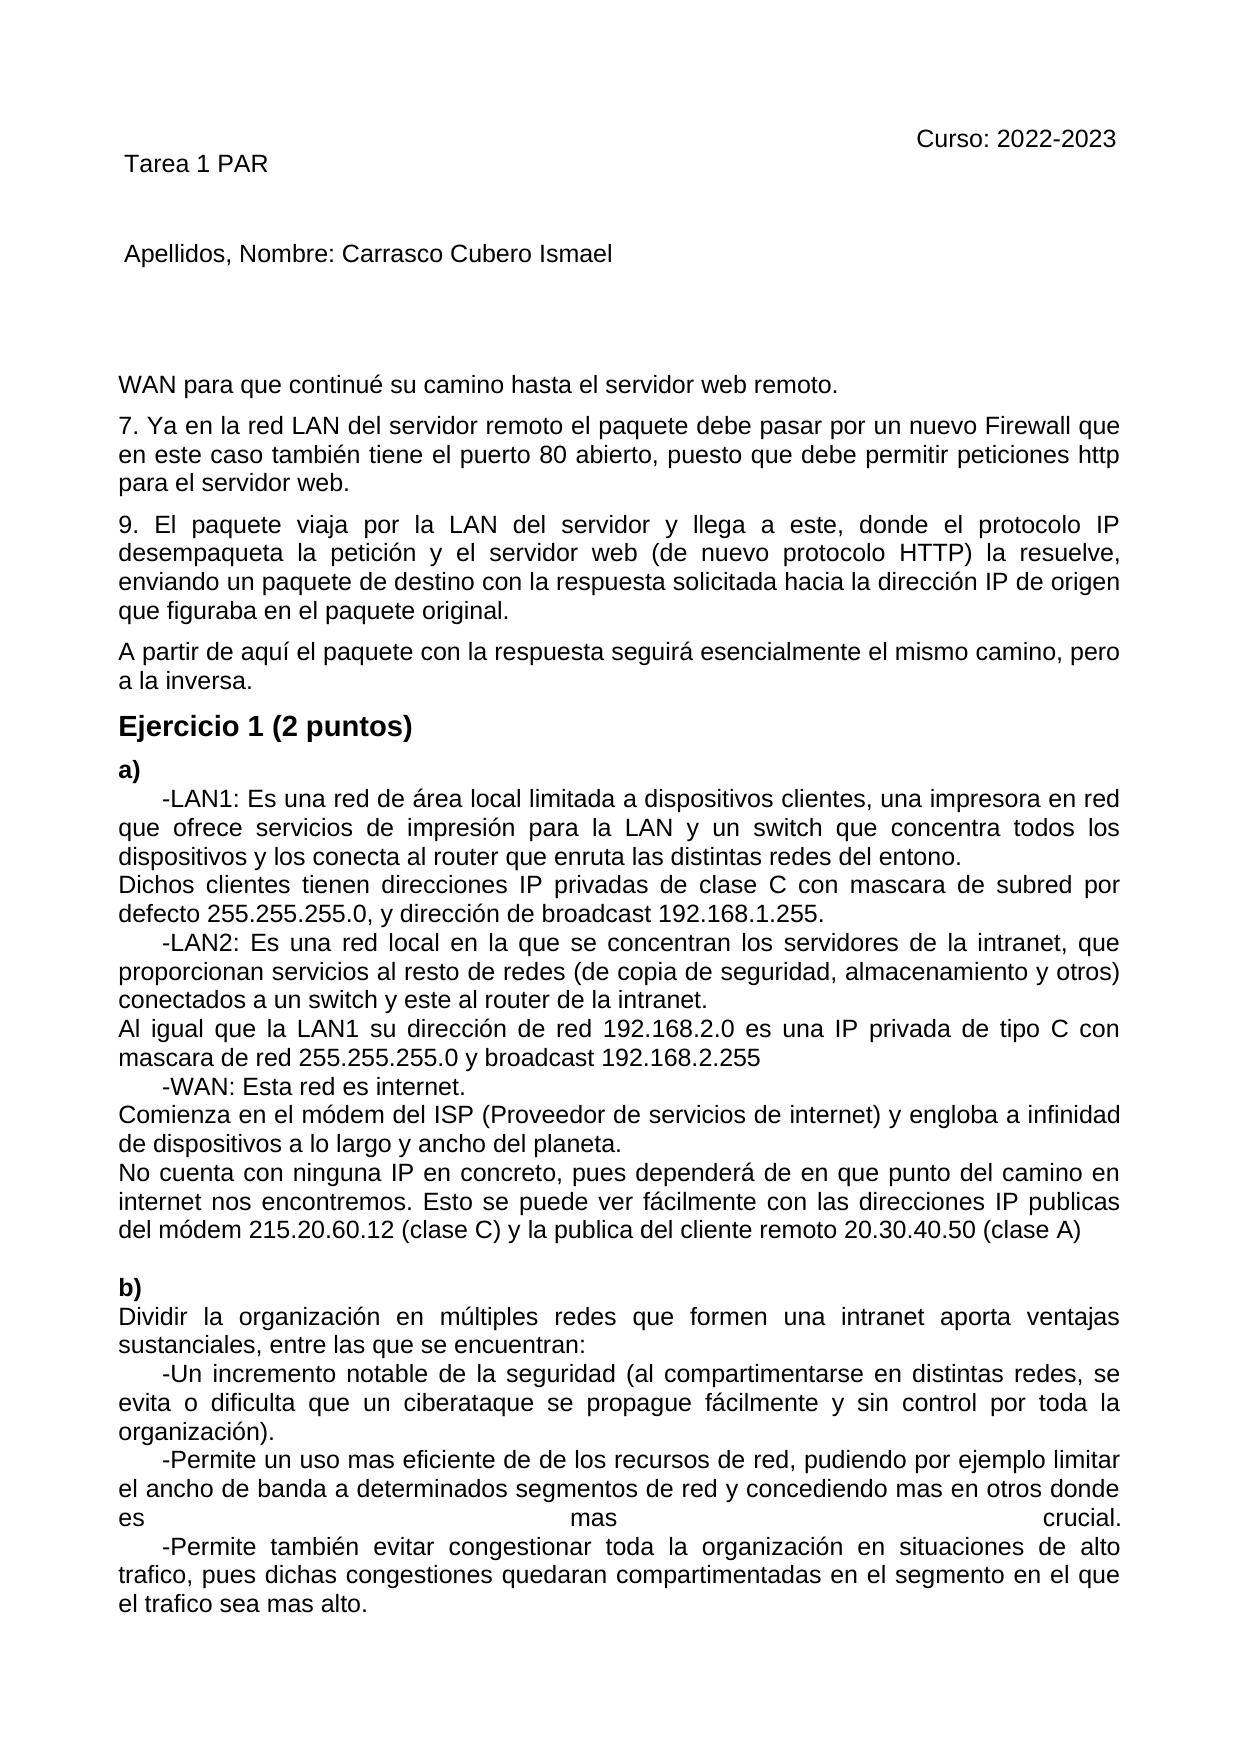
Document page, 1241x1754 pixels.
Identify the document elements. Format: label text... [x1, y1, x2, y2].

subtitle Ejercicio 1 (2 puntos) [118, 709, 1122, 743]
text No cuenta con ninguna IP en concreto, pues dependerá de en que punto del camino en internet nos encontremos. Esto se puede ver fácilmente con las direcciones IP publicas del módem 215.20.60.12 (clase C) y la publica del cliente remoto 20.30.40.50 (clase A) [118, 1158, 1122, 1244]
text -Un incremento notable de la seguridad (al compartimentarse en distintas redes, se evita o dificulta que un ciberataque se propague fácilmente y sin control por toda la organización). [118, 1359, 1122, 1445]
text Dividir la organización en múltiples redes que formen una intranet aporta ventajas sustanciales, entre las que se encuentran: [118, 1301, 1122, 1359]
text -WAN: Esta red es internet. [118, 1071, 1122, 1100]
text b) [118, 1273, 1122, 1301]
text 7. Ya en la red LAN del servidor remoto el paquete debe pasar por un nuevo Firewall que en este caso también tiene el puerto 80 abierto, puesto que debe permitir peticiones http para el servidor web. [118, 411, 1122, 497]
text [118, 369, 1122, 398]
text Dichos clientes tienen direcciones IP privadas de clase C con mascara de subred por defecto 255.255.255.0, y dirección de broadcast 192.168.1.255. [118, 870, 1122, 928]
text -Permite un uso mas eficiente de de los recursos de red, pudiendo por ejemplo limitar el ancho de banda a determinados segmentos de red y concediendo mas en otros donde es mas crucial. -Permite también evitar congestionar toda la organización en situaciones de alto trafico, pues dichas congestiones quedaran compartimentadas en el segmento en el que el trafico sea mas alto. [118, 1445, 1122, 1618]
text Comienza en el módem del ISP (Proveedor de servicios de internet) y engloba a infinidad de dispositivos a lo largo y ancho del planeta. [118, 1100, 1122, 1158]
text Al igual que la LAN1 su dirección de red 192.168.2.0 es una IP privada de tipo C con mascara de red 255.255.255.0 y broadcast 192.168.2.255 [118, 1014, 1122, 1071]
text -LAN2: Es una red local en la que se concentran los servidores de la intranet, que proporcionan servicios al resto de redes (de copia de seguridad, almacenamiento y otros) conectados a un switch y este al router de la intranet. [118, 928, 1122, 1014]
text 9. El paquete viaja por la LAN del servidor y llega a este, donde el protocolo IP desempaqueta la petición y el servidor web (de nuevo protocolo HTTP) la resuelve, enviando un paquete de destino con la respuesta solicitada hacia la dirección IP de origen que figuraba en el paquete original. [118, 509, 1122, 624]
text A partir de aquí el paquete con la respuesta seguirá esencialmente el mismo camino, pero a la inversa. [118, 637, 1122, 694]
text a) [118, 755, 1122, 784]
text -LAN1: Es una red de área local limitada a dispositivos clientes, una impresora en red que ofrece servicios de impresión para la LAN y un switch que concentra todos los dispositivos y los conecta al router que enruta las distintas redes del entono. [118, 784, 1122, 870]
